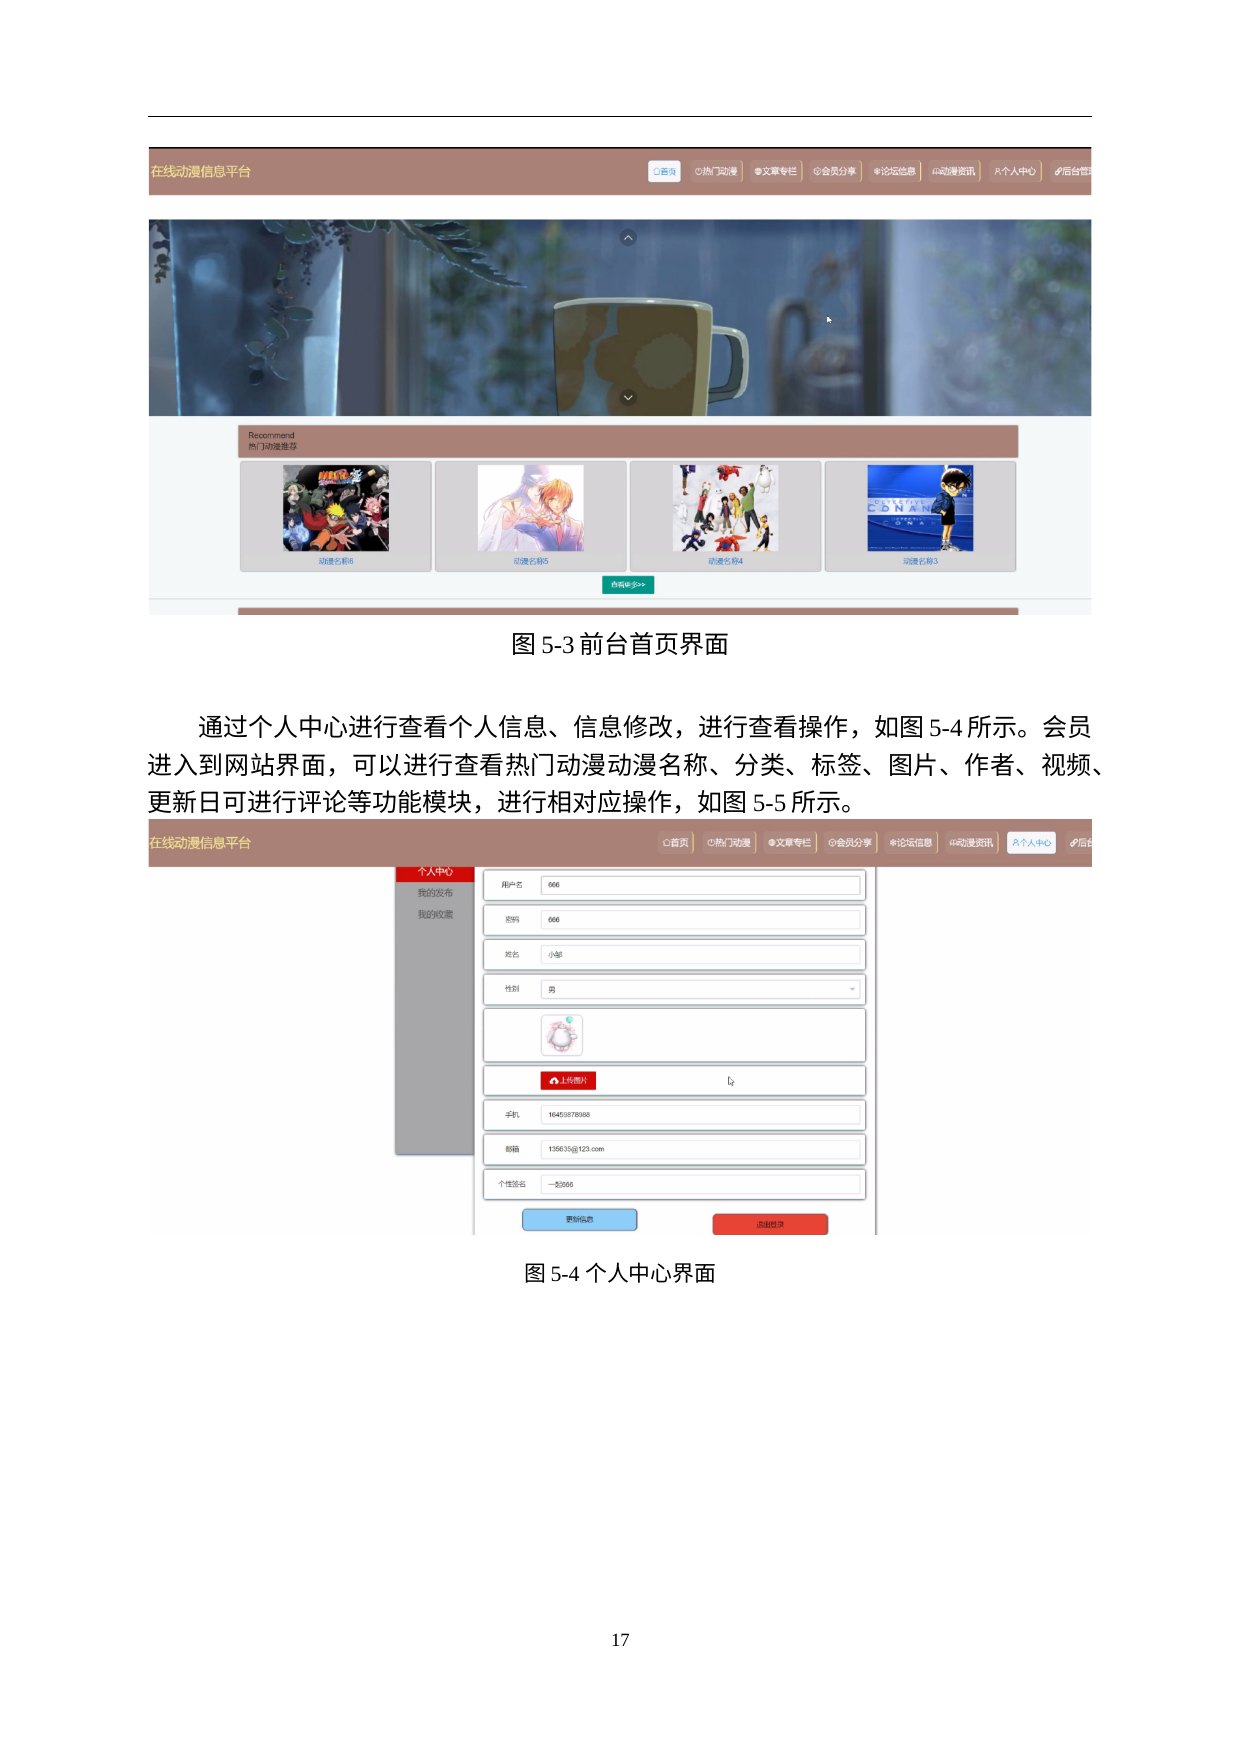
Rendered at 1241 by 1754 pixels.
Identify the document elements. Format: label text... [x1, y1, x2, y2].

picture [148, 147, 1092, 615]
text 图5-3前台首页界面 [148, 615, 1092, 661]
picture [148, 819, 1092, 1235]
text 通过个人中心进行查看个人信息、信息修改，进行查看操作，如图5-4所示。会员进入到网站界面，可以进行查看热门动漫动漫名称、分类、标签、图片、作者、视频、更新日可进行评论等功能模块，进行相对应操作，如图5-5所示。 [148, 707, 1092, 819]
text 图5-4 个人中心界面 [148, 1242, 1092, 1288]
